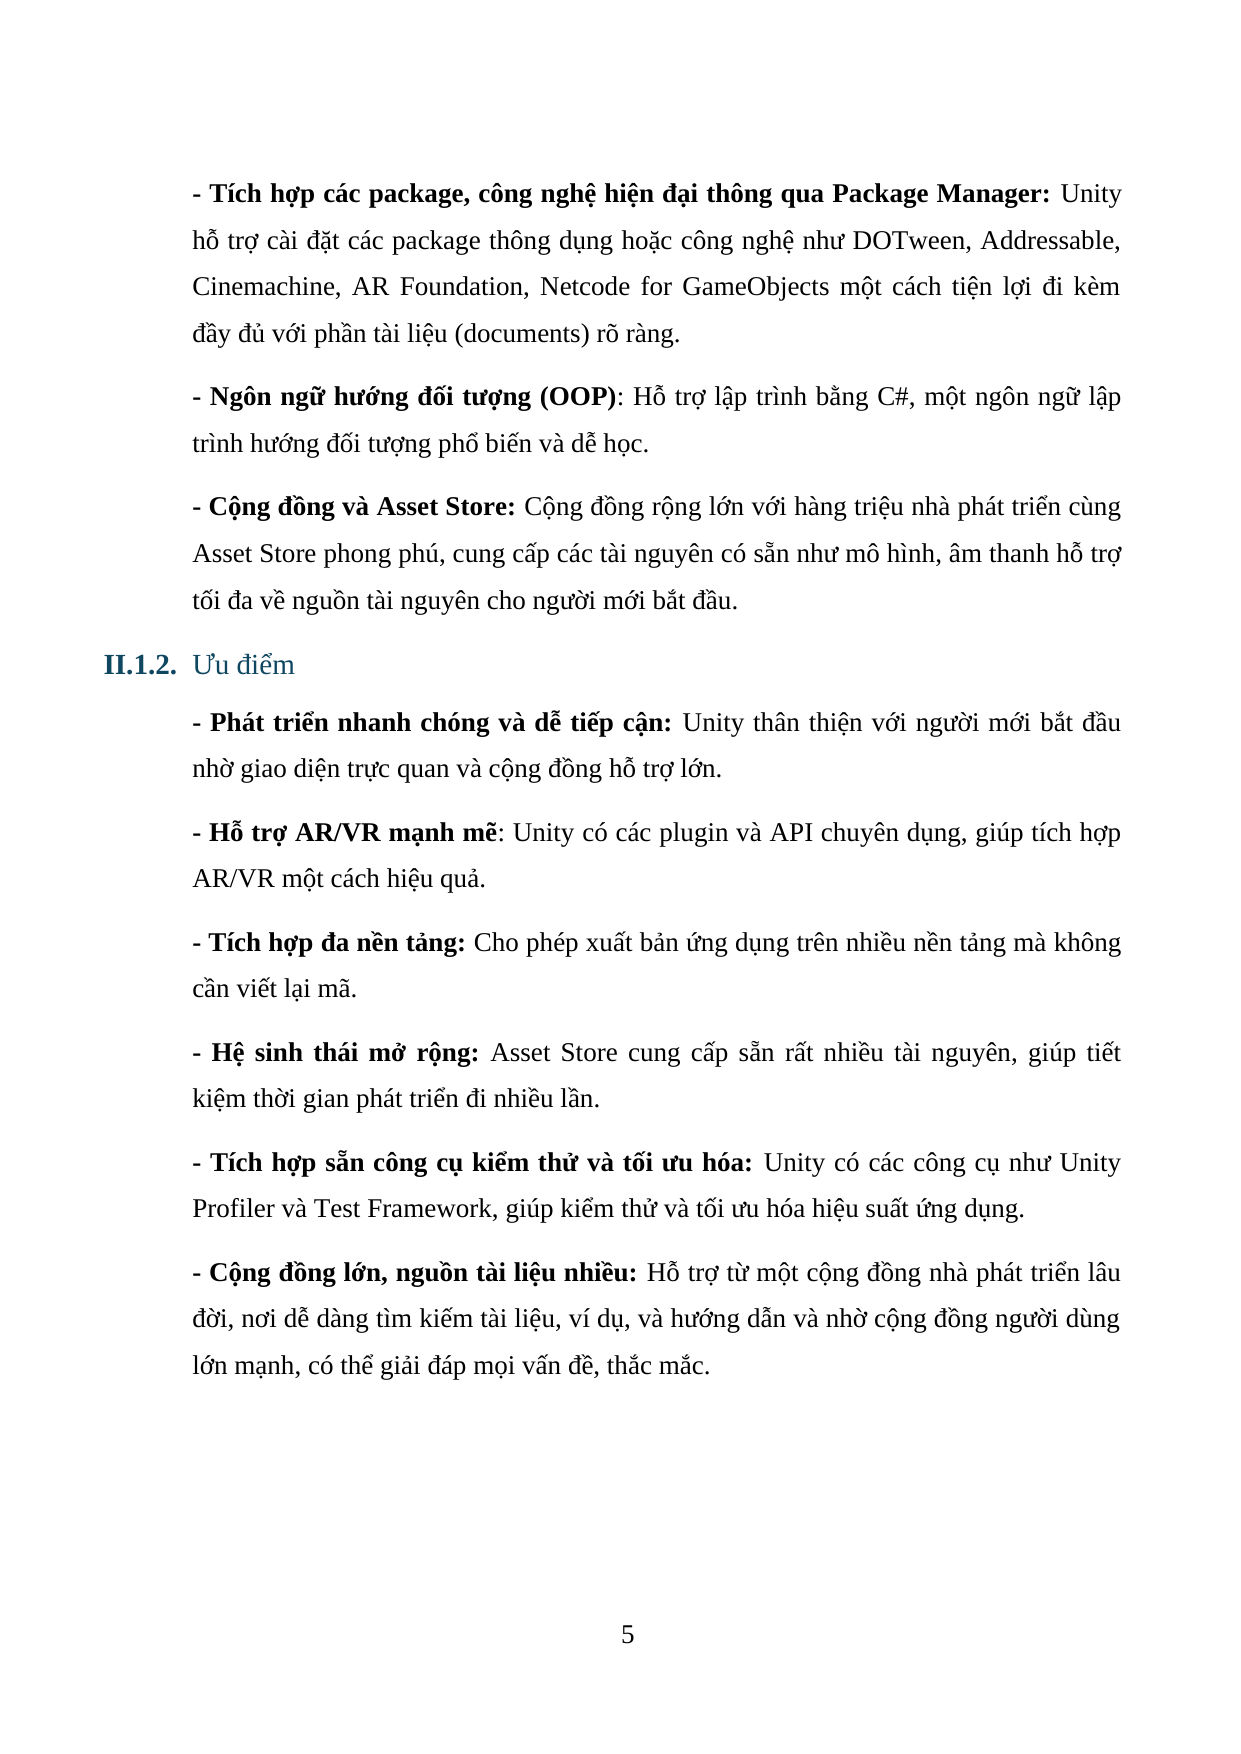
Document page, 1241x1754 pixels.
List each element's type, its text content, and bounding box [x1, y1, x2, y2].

text - Cộng đồng và Asset Store: Cộng đồng rộng lớn với hàng triệu nhà phát triển cùng Asset Store phong phú, cung cấp các tài nguyên có sẵn như mô hình, âm thanh hỗ trợ tối đa về nguồn tài nguyên cho người mới bắt đầu. [192, 491, 1122, 615]
subtitle Ưu điểm [103, 647, 1122, 681]
text - Tích hợp đa nền tảng: Cho phép xuất bản ứng dụng trên nhiều nền tảng mà không cần viết lại mã. [192, 926, 1122, 1004]
text - Tích hợp các package, công nghệ hiện đại thông qua Package Manager: Unity hỗ trợ cài đặt các package thông dụng hoặc công nghệ như DOTween, Addressable, Cinemachine, AR Foundation, Netcode for GameObjects một cách tiện lợi đi kèm đầy đủ với phần tài liệu (documents) rõ ràng. [192, 177, 1122, 348]
text - Tích hợp sẵn công cụ kiểm thử và tối ưu hóa: Unity có các công cụ như Unity Profiler và Test Framework, giúp kiểm thử và tối ưu hóa hiệu suất ứng dụng. [192, 1146, 1122, 1224]
text - Hệ sinh thái mở rộng: Asset Store cung cấp sẵn rất nhiều tài nguyên, giúp tiết kiệm thời gian phát triển đi nhiều lần. [192, 1036, 1122, 1114]
text - Ngôn ngữ hướng đối tượng (OOP): Hỗ trợ lập trình bằng C#, một ngôn ngữ lập trình hướng đối tượng phổ biến và dễ học. [192, 381, 1122, 458]
text - Hỗ trợ AR/VR mạnh mẽ: Unity có các plugin và API chuyên dụng, giúp tích hợp AR/VR một cách hiệu quả. [192, 816, 1122, 894]
text - Cộng đồng lớn, nguồn tài liệu nhiều: Hỗ trợ từ một cộng đồng nhà phát triển lâu đời, nơi dễ dàng tìm kiếm tài liệu, ví dụ, và hướng dẫn và nhờ cộng đồng người dùng lớn mạnh, có thể giải đáp mọi vấn đề, thắc mắc. [192, 1256, 1122, 1380]
text - Phát triển nhanh chóng và dễ tiếp cận: Unity thân thiện với người mới bắt đầu nhờ giao diện trực quan và cộng đồng hỗ trợ lớn. [192, 706, 1122, 784]
